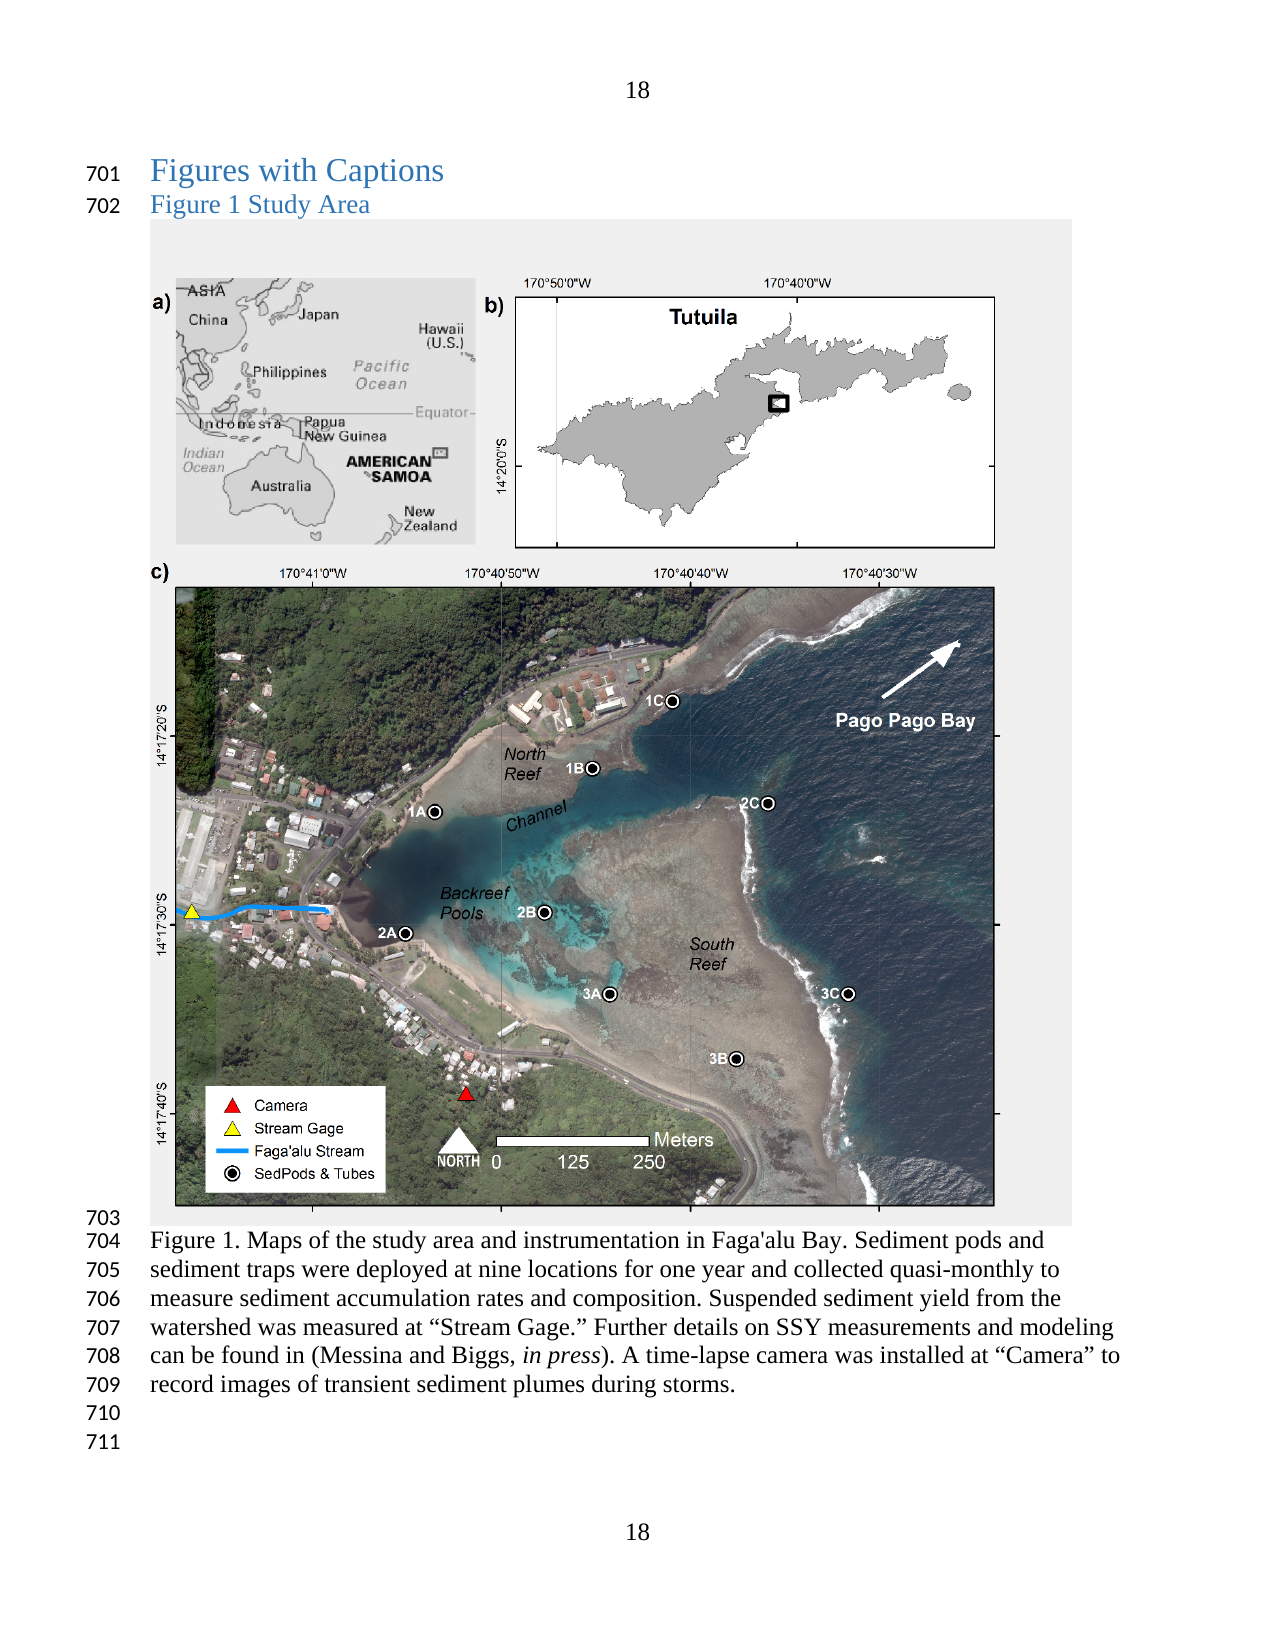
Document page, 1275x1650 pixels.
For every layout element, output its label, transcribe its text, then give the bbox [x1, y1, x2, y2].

subtitle Figures with Captions [150, 150, 1125, 188]
picture [150, 219, 1072, 1226]
subtitle Figure 1 Study Area [150, 188, 1125, 219]
text Figure 1. Maps of the study area and instrumentation in Faga'alu Bay. Sediment pods and sediment traps were deployed at nine locations for one year and collected quasi-monthly to measure sediment accumulation rates and composition. Suspended sediment yield from the watershed was measured at “Stream Gage.” Further details on SSY measurements and modeling can be found in (Messina and Biggs, in press). A time-lapse camera was installed at “Camera” to record images of transient sediment plumes during storms. [150, 1226, 1125, 1398]
